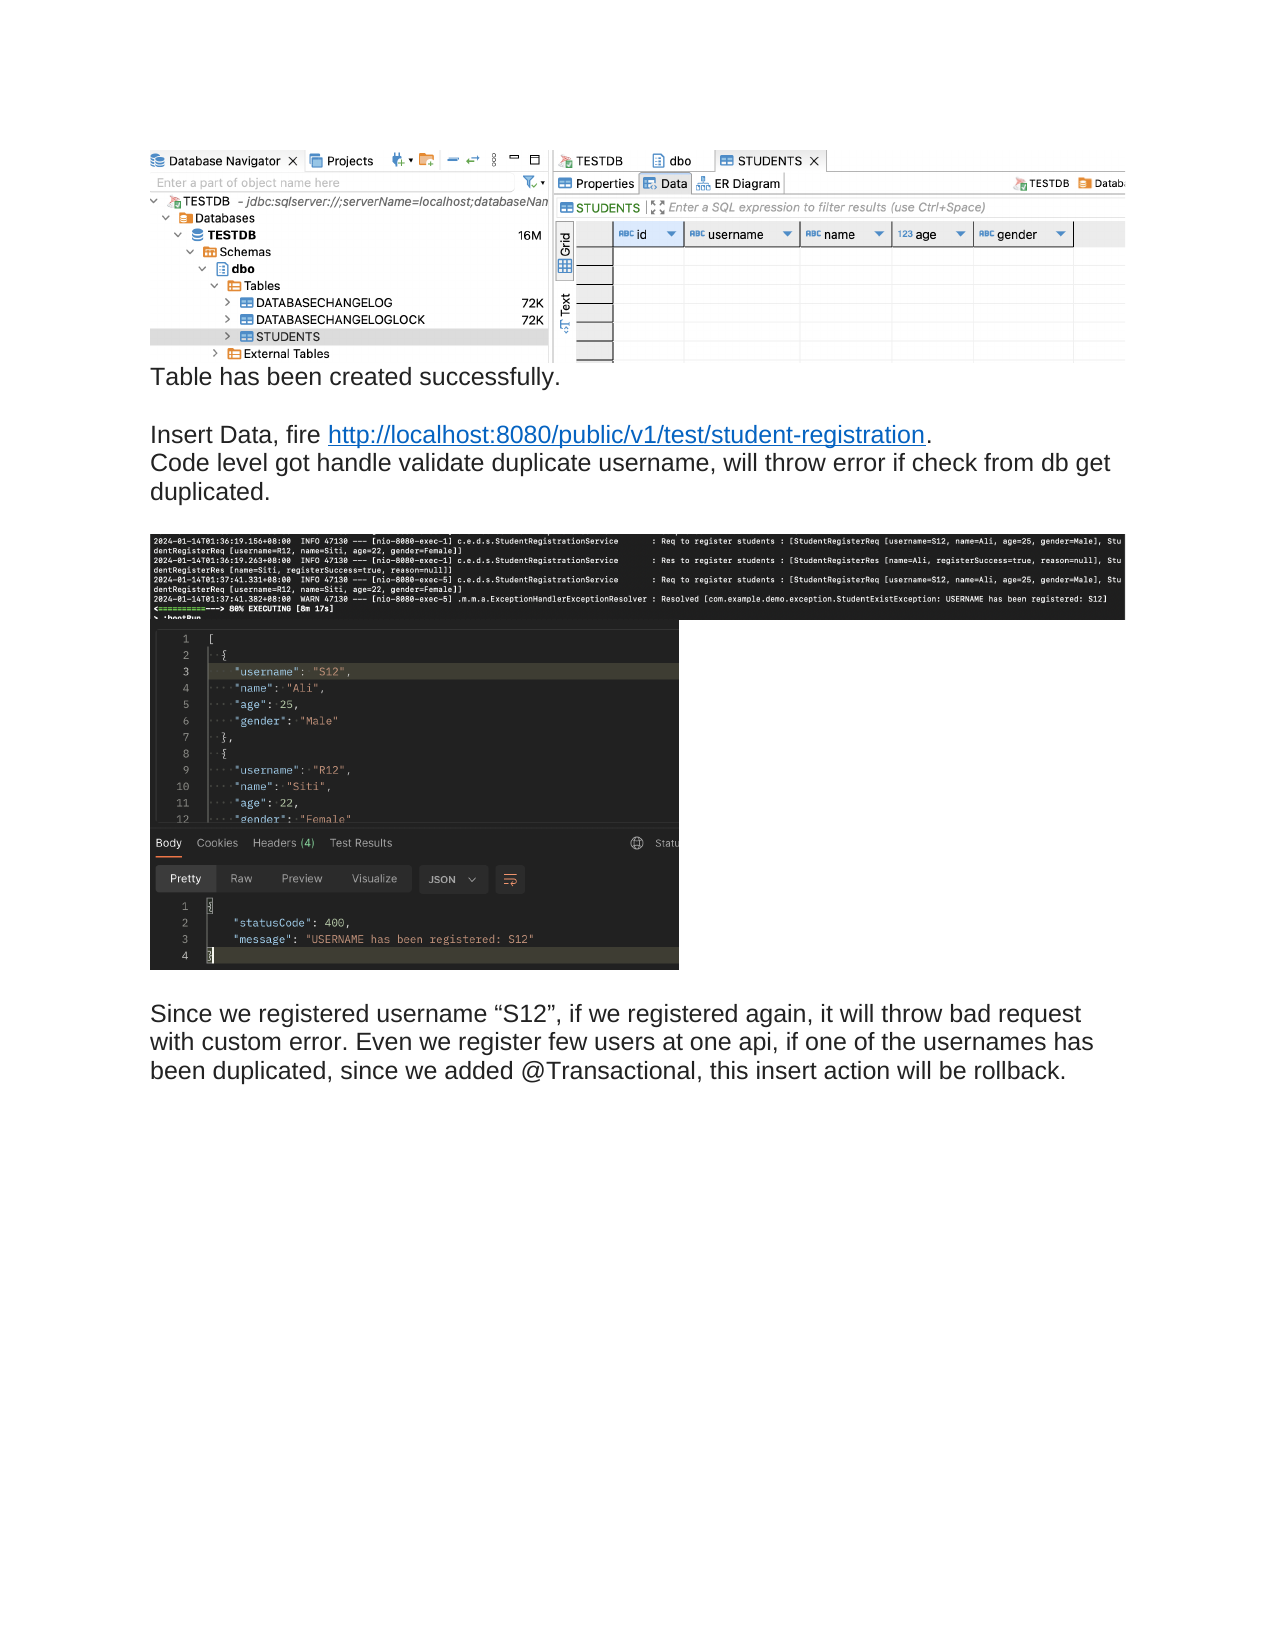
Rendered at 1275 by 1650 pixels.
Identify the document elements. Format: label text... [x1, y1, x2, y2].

text Insert Data, fire http://localhost:8080/public/v1/test/student-registration. [150, 420, 1125, 448]
text Since we registered username “S12”, if we registered again, it will throw bad request with custom error. Even we register few users at one api, if one of the usernames has been duplicated, since we added @Transactional, this insert action will be rollback. [150, 998, 1125, 1085]
text Code level got handle validate duplicate username, will throw error if check from db get duplicated. [150, 448, 1125, 506]
text Table has been created successfully. [150, 363, 1125, 391]
picture [150, 150, 1125, 363]
picture [150, 534, 1125, 970]
